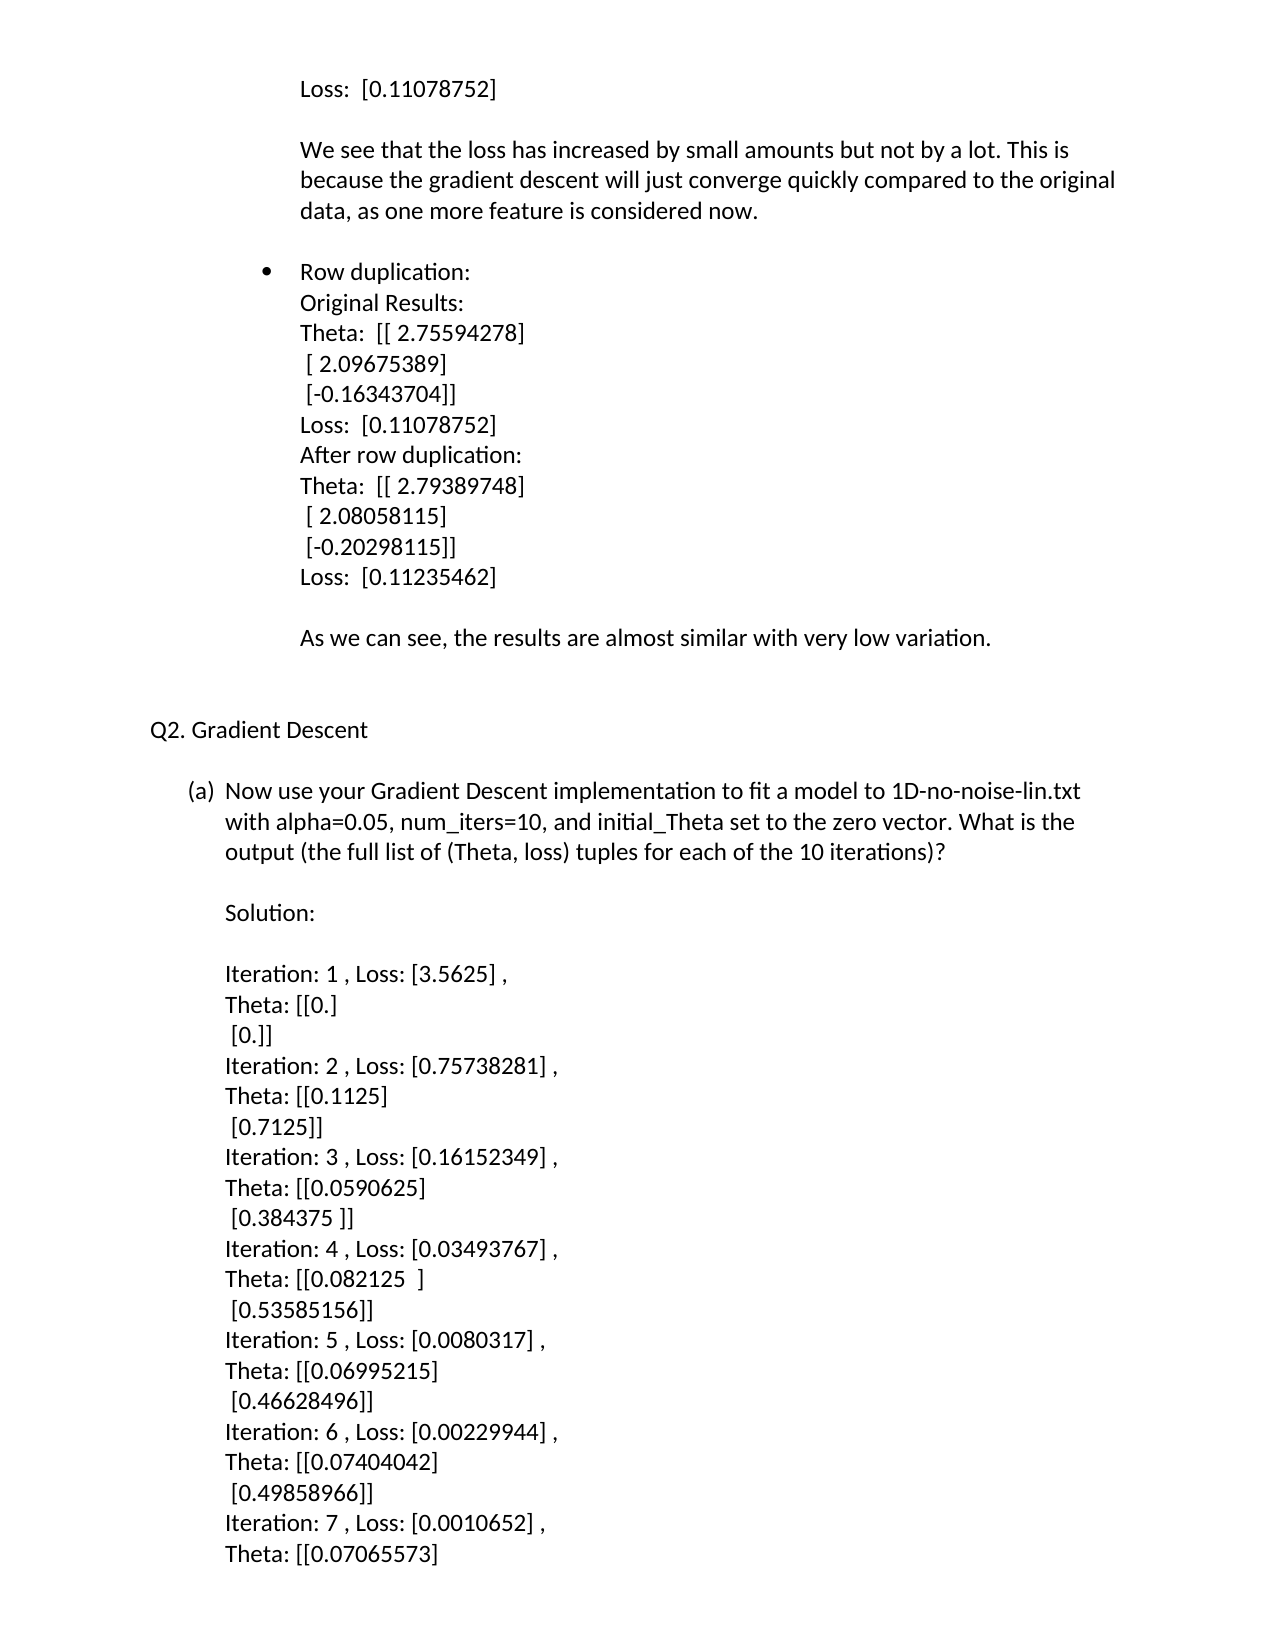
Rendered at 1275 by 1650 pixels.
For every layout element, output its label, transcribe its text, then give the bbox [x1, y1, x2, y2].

text Theta: [[0.07065573] [225, 1538, 1125, 1569]
text [0.7125]] [225, 1111, 1125, 1141]
text [0.46628496]] [225, 1386, 1125, 1416]
text [ 2.08058115] [300, 500, 1125, 531]
text Loss: [0.11078752] [300, 409, 1125, 439]
text [0.53585156]] [225, 1294, 1125, 1324]
text Iteration: 5 , Loss: [0.0080317] , [225, 1324, 1125, 1355]
text Loss: [0.11078752] [300, 73, 1125, 104]
text Solution: [225, 897, 1125, 928]
text Iteration: 3 , Loss: [0.16152349] , [225, 1141, 1125, 1172]
text [0.384375 ]] [225, 1202, 1125, 1233]
text [ 2.09675389] [300, 348, 1125, 378]
list After row duplication: [300, 439, 1125, 470]
text Theta: [[0.082125 ] [225, 1263, 1125, 1294]
text Iteration: 6 , Loss: [0.00229944] , [225, 1416, 1125, 1447]
text We see that the loss has increased by small amounts but not by a lot. This is because the gradient descent will just converge quickly compared to the original data, as one more feature is considered now. [300, 134, 1125, 226]
text Theta: [[0.] [225, 989, 1125, 1019]
list Q2. Gradient Descent [150, 714, 1125, 744]
text Theta: [[0.06995215] [225, 1355, 1125, 1386]
text Theta: [[0.1125] [225, 1080, 1125, 1111]
text [0.49858966]] [225, 1477, 1125, 1508]
list As we can see, the results are almost similar with very low variation. [300, 622, 1125, 653]
list Row duplication: [262, 256, 1125, 287]
text Iteration: 2 , Loss: [0.75738281] , [225, 1050, 1125, 1080]
text Original Results: Theta: [[ 2.75594278] [300, 287, 1125, 348]
text [-0.16343704]] [300, 378, 1125, 409]
text Theta: [[0.07404042] [225, 1447, 1125, 1477]
text Theta: [[0.0590625] [225, 1172, 1125, 1202]
list Loss: [0.11235462] [300, 561, 1125, 592]
list Now use your Gradient Descent implementation to fit a model to 1D-no-noise-lin.txt with alpha=0.05, num_iters=10, and initial_Theta set to the zero vector. What is the output (the full list of (Theta, loss) tuples for each of the 10 iterations)? [187, 775, 1125, 867]
text Iteration: 4 , Loss: [0.03493767] , [225, 1233, 1125, 1263]
text Iteration: 7 , Loss: [0.0010652] , [225, 1508, 1125, 1538]
text Iteration: 1 , Loss: [3.5625] , [225, 958, 1125, 989]
text Theta: [[ 2.79389748] [300, 470, 1125, 500]
text [-0.20298115]] [300, 531, 1125, 561]
text [0.]] [225, 1019, 1125, 1050]
